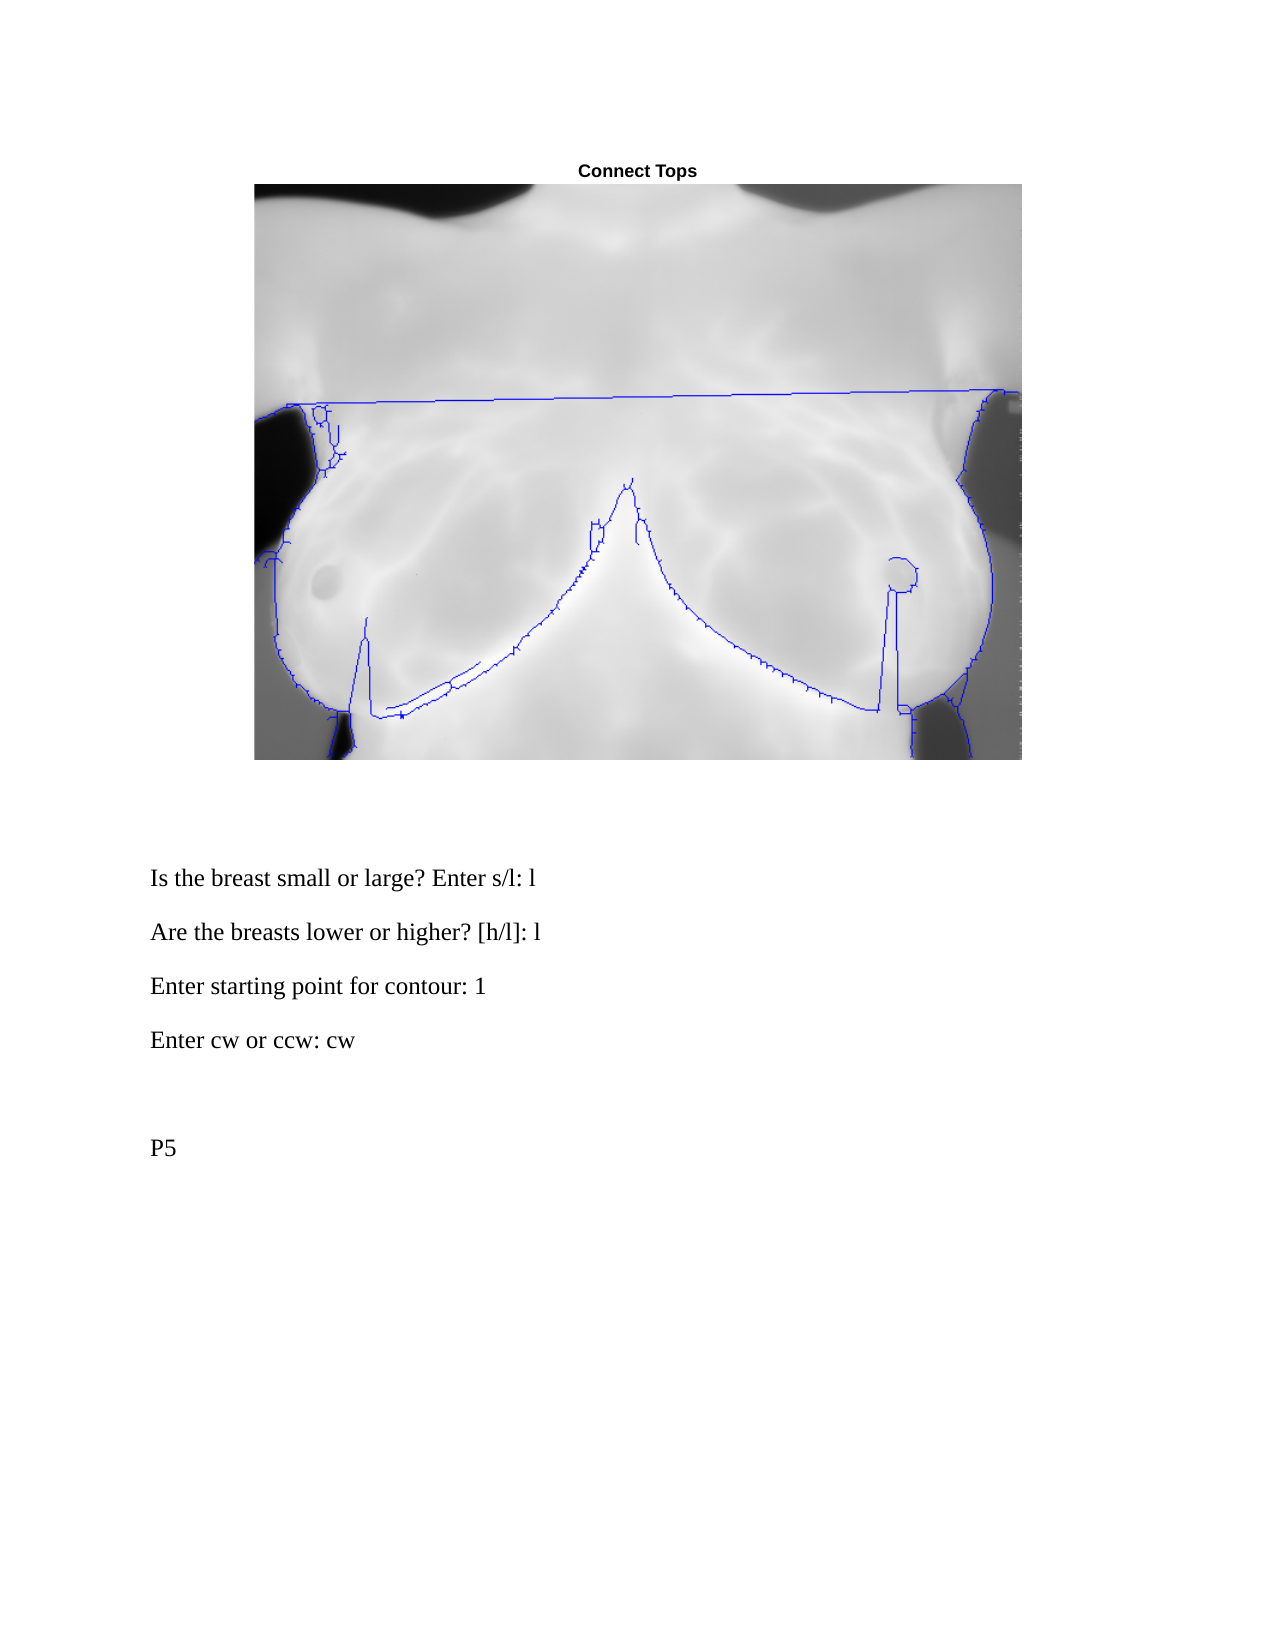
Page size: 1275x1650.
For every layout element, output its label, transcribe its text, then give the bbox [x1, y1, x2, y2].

text P5 [150, 1133, 1125, 1161]
text Are the breasts lower or higher? [h/l]: l [150, 917, 1125, 946]
text Enter cw or ccw: cw [150, 1025, 1125, 1054]
text Is the breast small or large? Enter s/l: l [150, 863, 1125, 892]
text Enter starting point for contour: 1 [150, 971, 1125, 1000]
